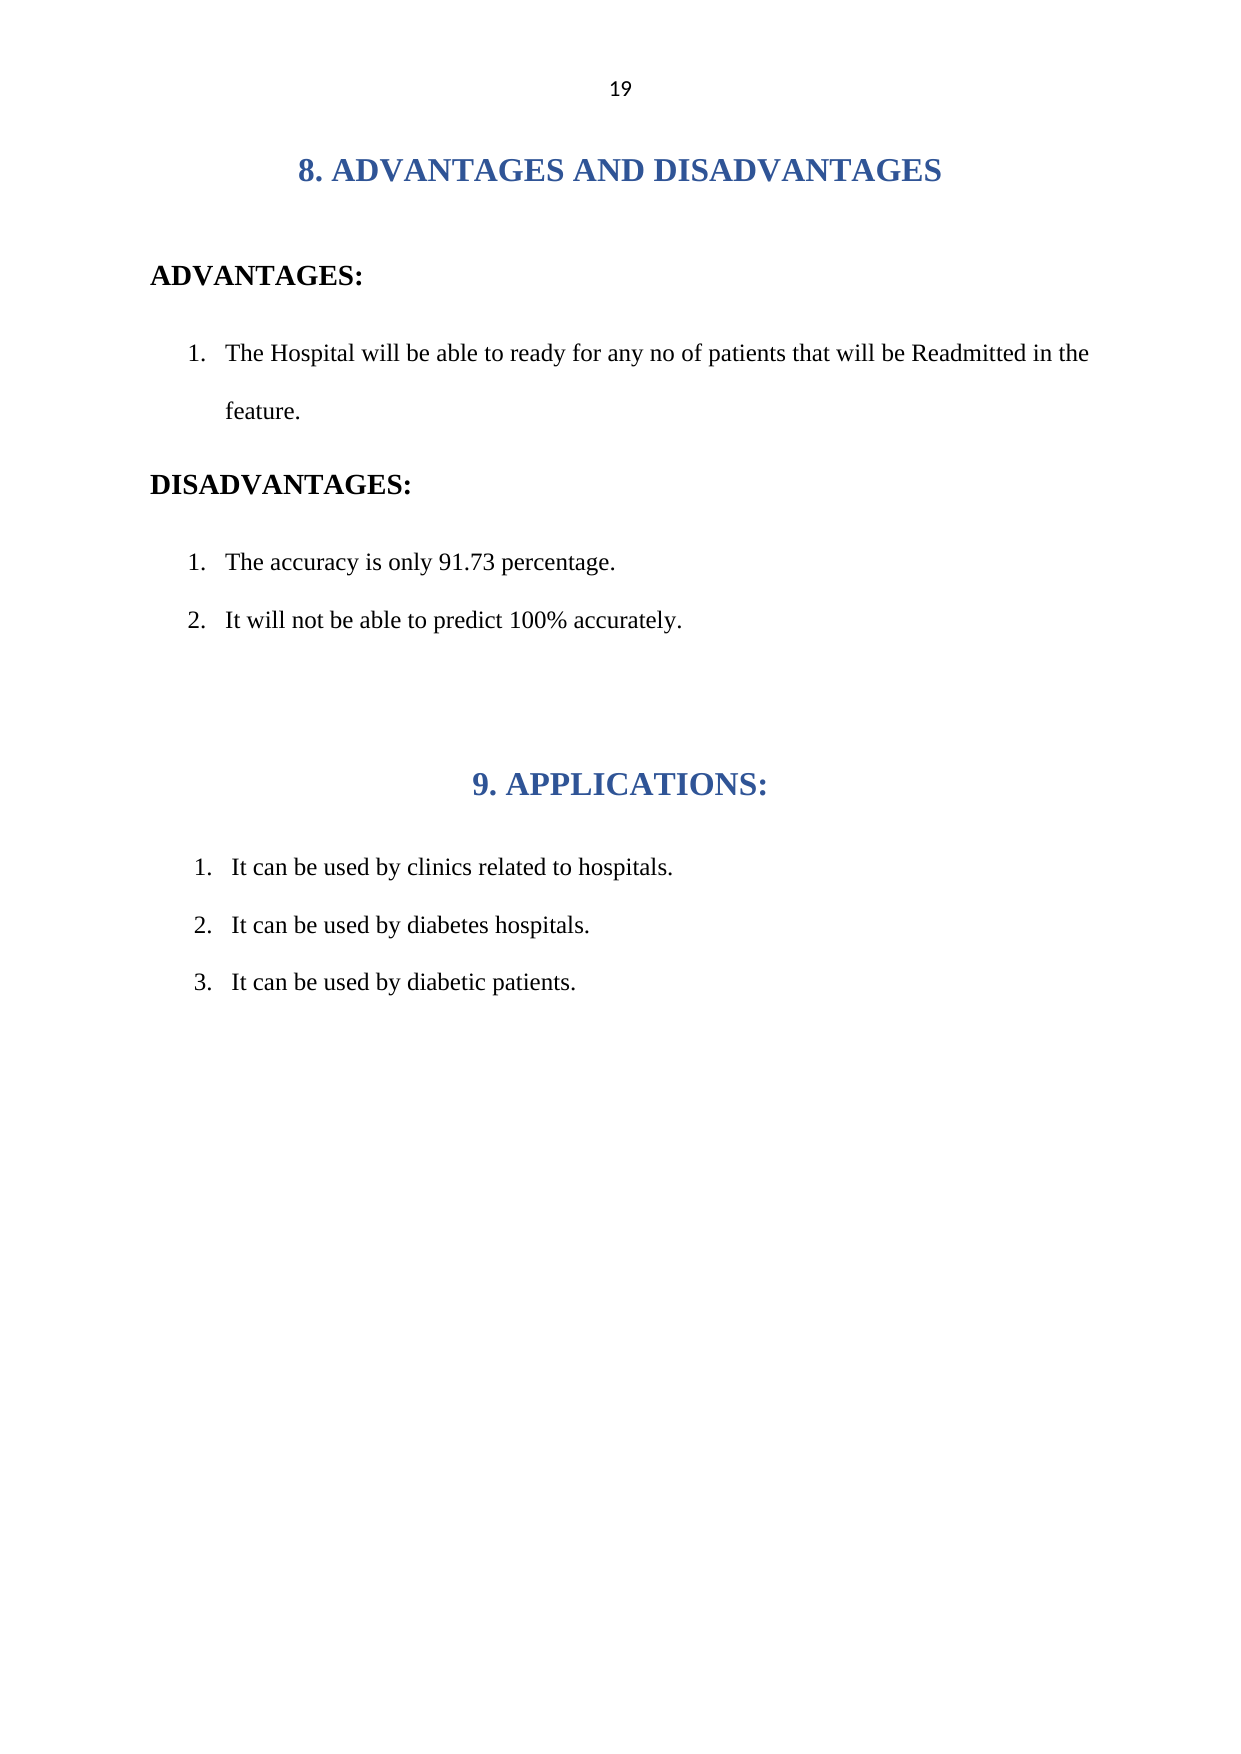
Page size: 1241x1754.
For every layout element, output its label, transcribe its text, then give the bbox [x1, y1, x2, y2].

text ADVANTAGES: [150, 258, 1090, 291]
list The accuracy is only 91.73 percentage. [187, 547, 1090, 576]
list It can be used by diabetes hospitals. [194, 910, 1090, 939]
list It can be used by diabetic patients. [194, 967, 1090, 996]
list It will not be able to predict 100% accurately. [187, 605, 1090, 634]
text DISADVANTAGES: [150, 467, 1090, 500]
subtitle 9. APPLICATIONS: [150, 764, 1090, 802]
list The Hospital will be able to ready for any no of patients that will be Readmitted in the feature. [187, 338, 1090, 424]
list It can be used by clinics related to hospitals. [194, 852, 1090, 881]
subtitle 8. ADVANTAGES AND DISADVANTAGES [150, 150, 1090, 188]
